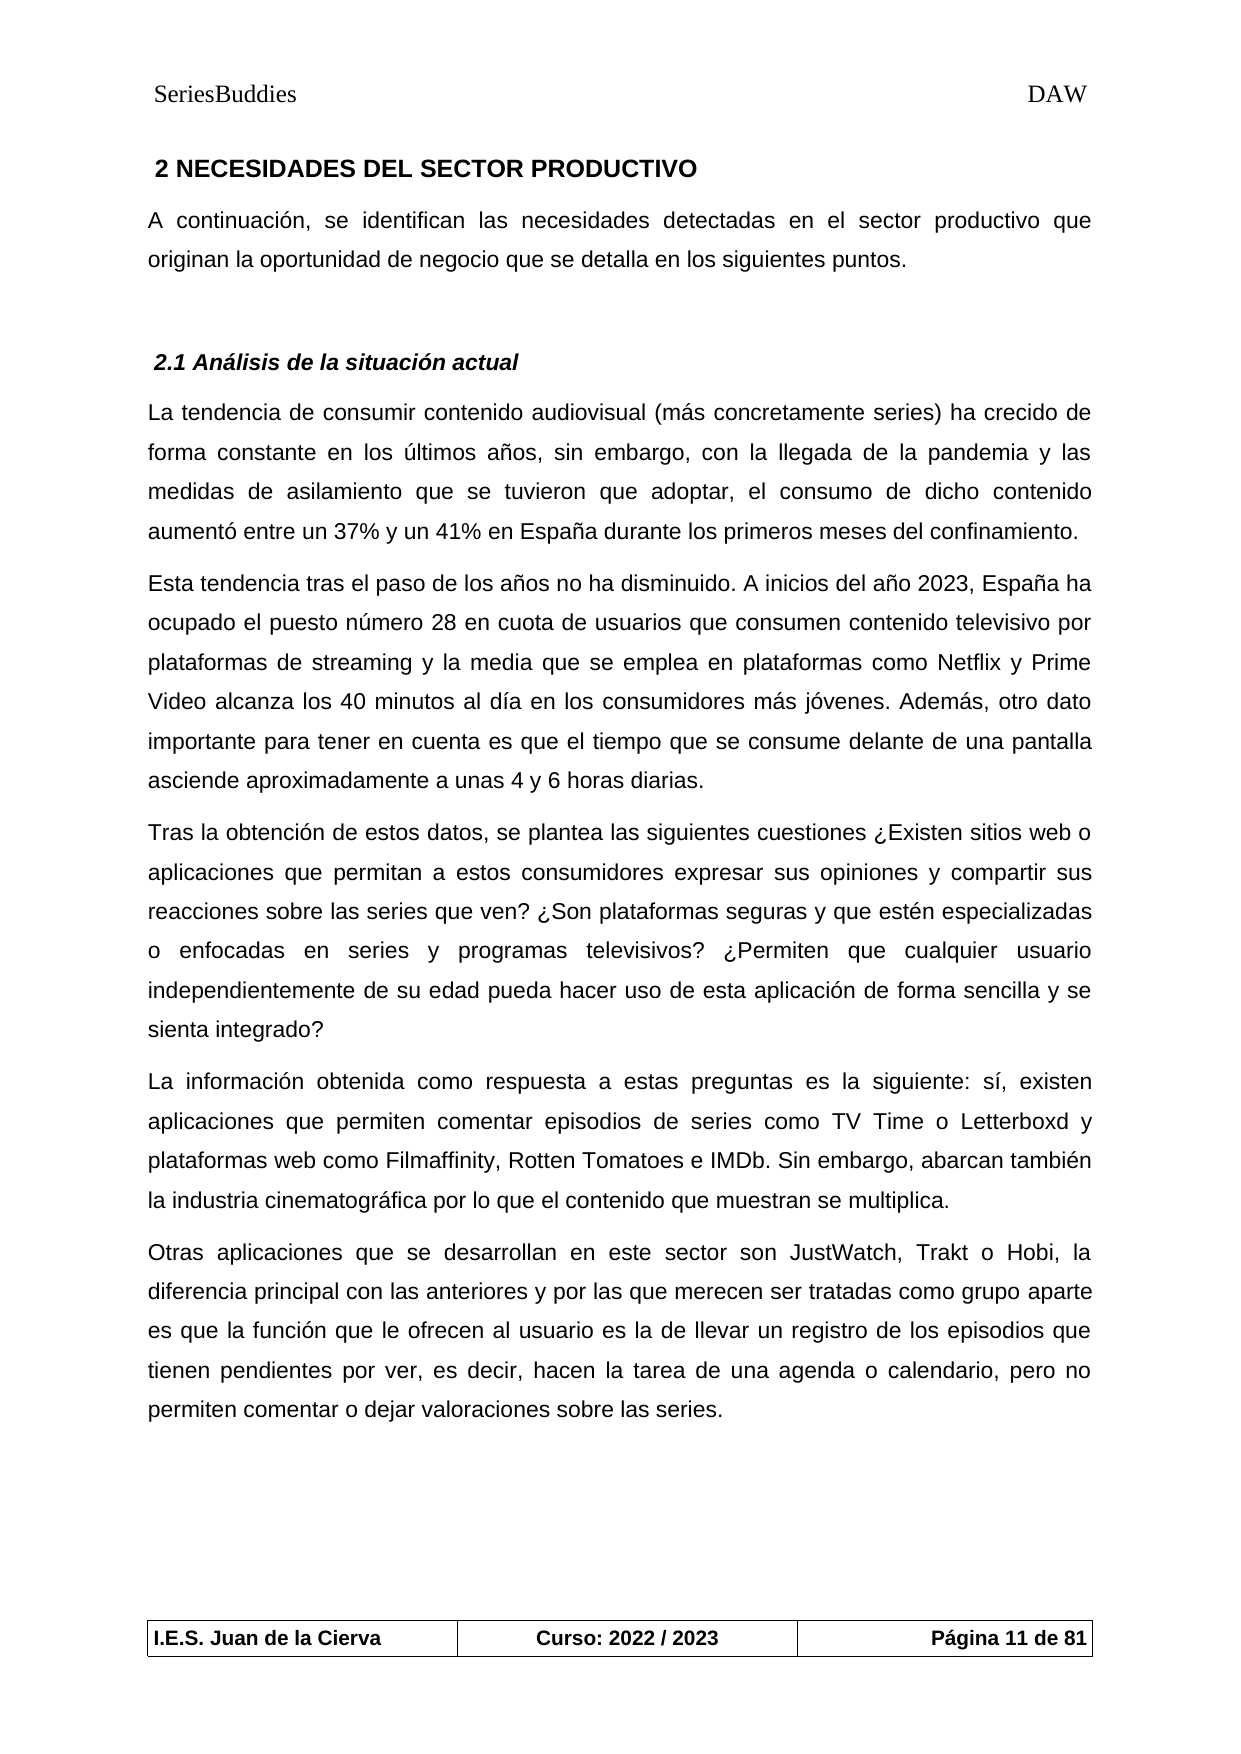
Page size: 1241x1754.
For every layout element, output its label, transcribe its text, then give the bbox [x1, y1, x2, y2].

text La información obtenida como respuesta a estas preguntas es la siguiente: sí, existen aplicaciones que permiten comentar episodios de series como TV Time o Letterboxd y plataformas web como Filmaffinity, Rotten Tomatoes e IMDb. Sin embargo, abarcan también la industria cinematográfica por lo que el contenido que muestran se multiplica. [148, 1068, 1093, 1213]
subtitle NECESIDADES DEL SECTOR PRODUCTIVO [148, 154, 1093, 183]
text La tendencia de consumir contenido audiovisual (más concretamente series) ha crecido de forma constante en los últimos años, sin embargo, con la llegada de la pandemia y las medidas de asilamiento que se tuvieron que adoptar, el consumo de dicho contenido aumentó entre un 37% y un 41% en España durante los primeros meses del confinamiento. [148, 399, 1093, 544]
subtitle Análisis de la situación actual [148, 349, 1093, 376]
text Esta tendencia tras el paso de los años no ha disminuido. A inicios del año 2023, España ha ocupado el puesto número 28 en cuota de usuarios que consumen contenido televisivo por plataformas de streaming y la media que se emplea en plataformas como Netflix y Prime Video alcanza los 40 minutos al día en los consumidores más jóvenes. Además, otro dato importante para tener en cuenta es que el tiempo que se consume delante de una pantalla asciende aproximadamente a unas 4 y 6 horas diarias. [148, 570, 1093, 793]
text Otras aplicaciones que se desarrollan en este sector son JustWatch, Trakt o Hobi, la diferencia principal con las anteriores y por las que merecen ser tratadas como grupo aparte es que la función que le ofrecen al usuario es la de llevar un registro de los episodios que tienen pendientes por ver, es decir, hacen la tarea de una agenda o calendario, pero no permiten comentar o dejar valoraciones sobre las series. [148, 1238, 1093, 1423]
text Tras la obtención de estos datos, se plantea las siguientes cuestiones ¿Existen sitios web o aplicaciones que permitan a estos consumidores expresar sus opiniones y compartir sus reacciones sobre las series que ven? ¿Son plataformas seguras y que estén especializadas o enfocadas en series y programas televisivos? ¿Permiten que cualquier usuario independientemente de su edad pueda hacer uso de esta aplicación de forma sencilla y se sienta integrado? [148, 819, 1093, 1043]
text A continuación, se identifican las necesidades detectadas en el sector productivo que originan la oportunidad de negocio que se detalla en los siguientes puntos. [148, 207, 1093, 273]
